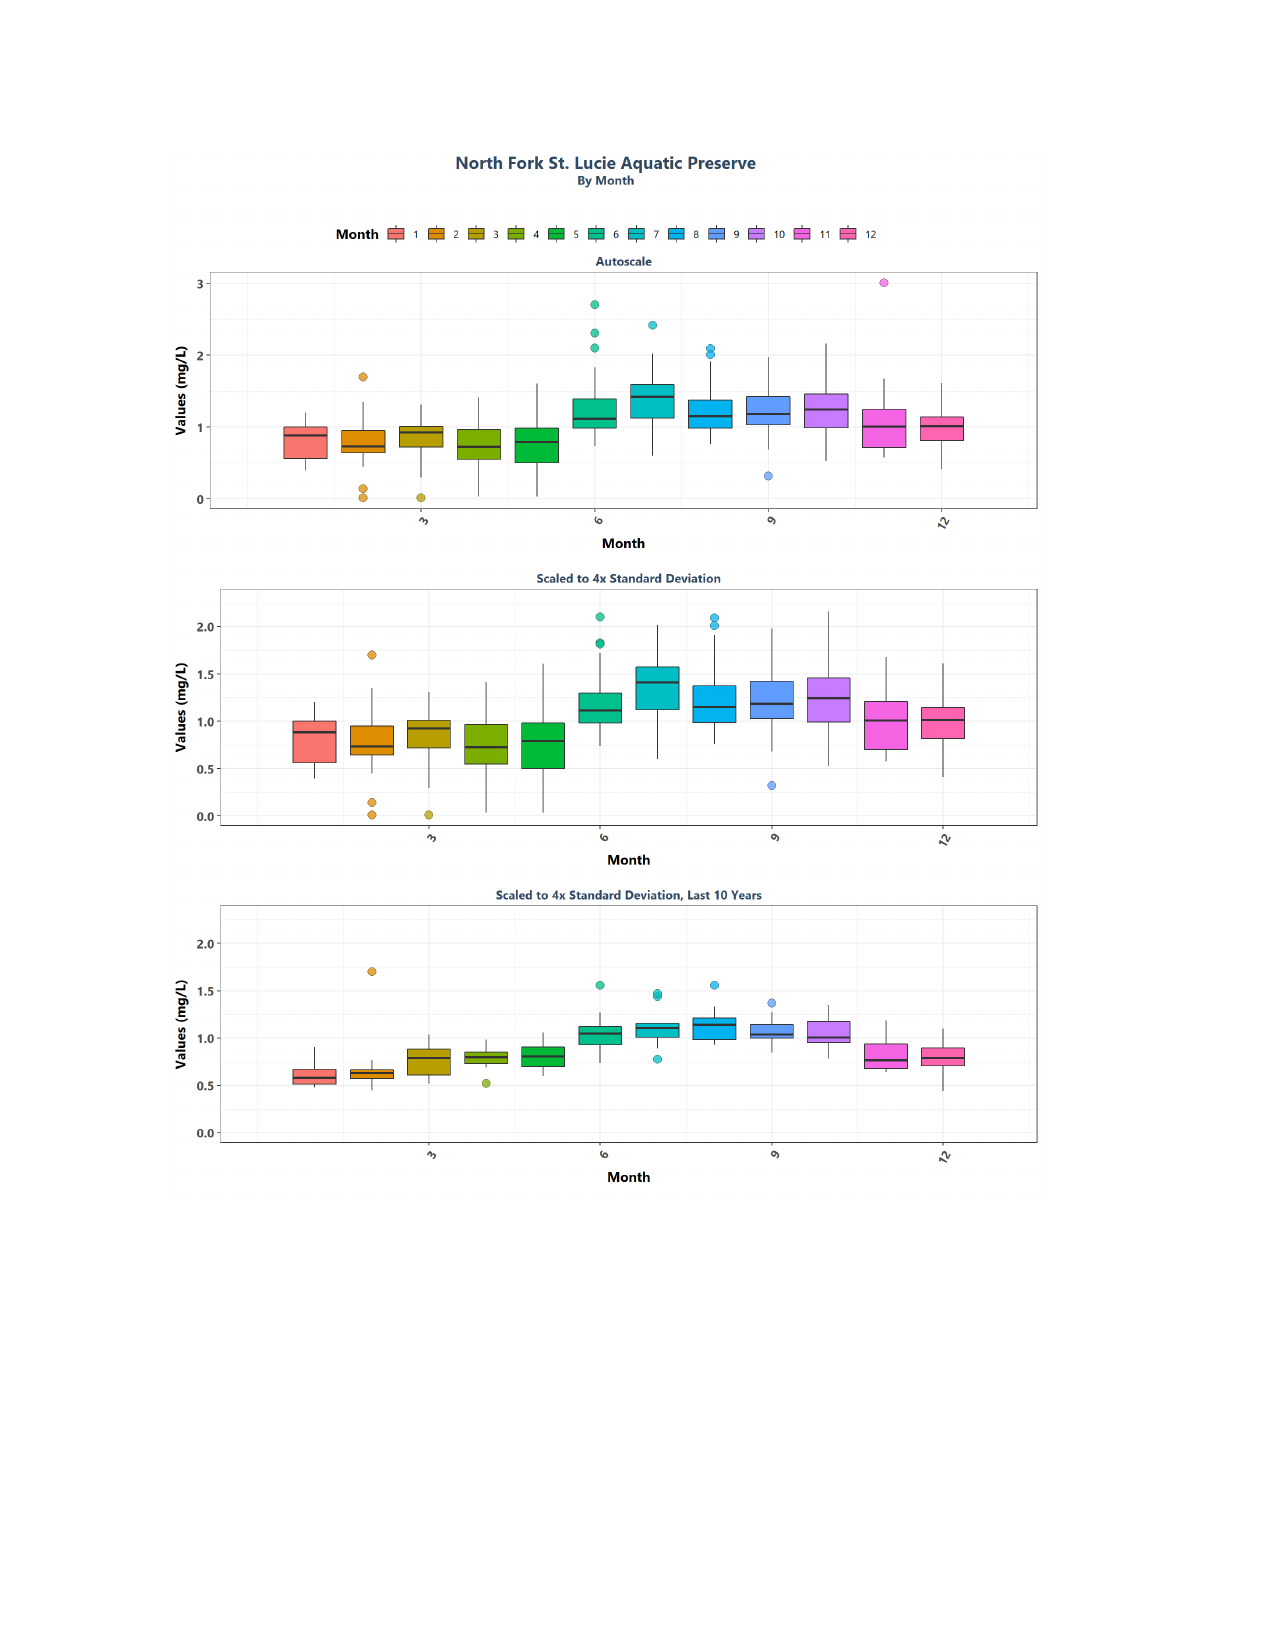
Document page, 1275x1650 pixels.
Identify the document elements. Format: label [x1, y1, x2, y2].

picture [168, 150, 1044, 1200]
